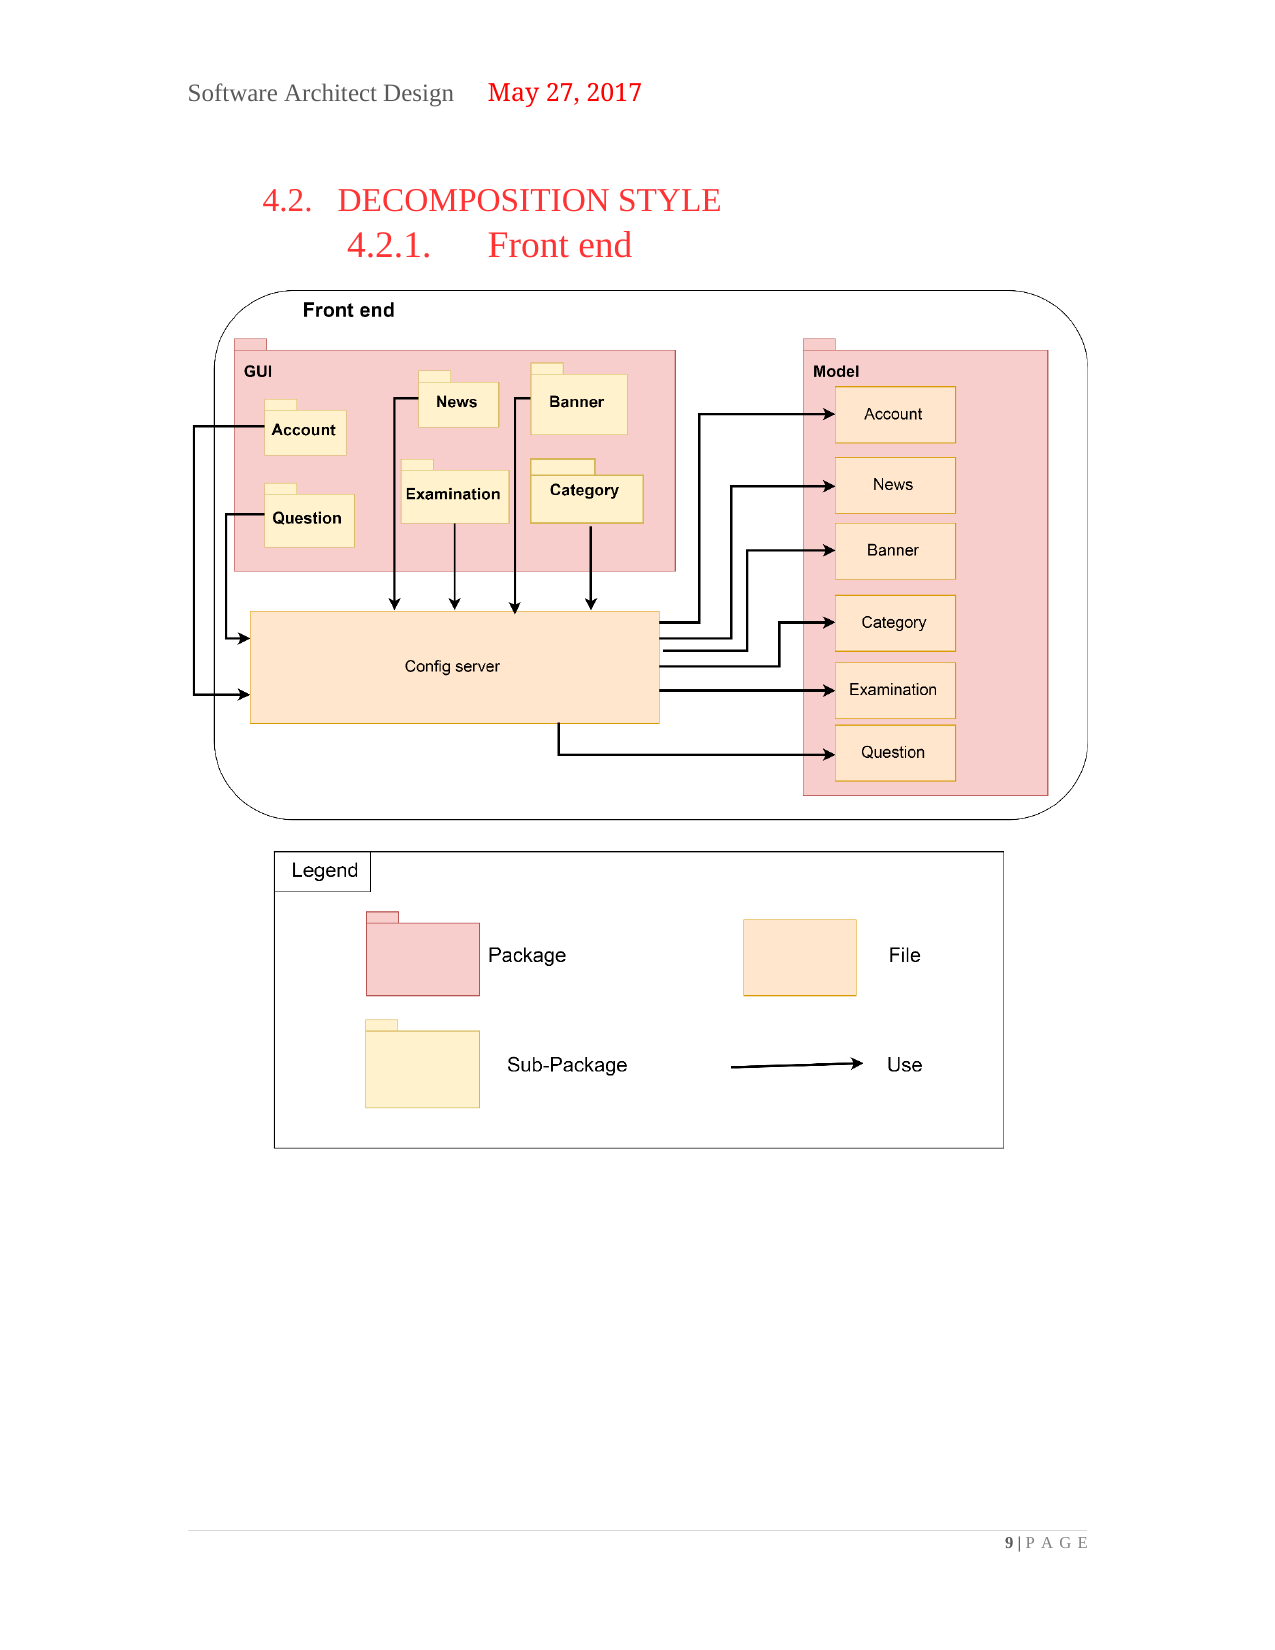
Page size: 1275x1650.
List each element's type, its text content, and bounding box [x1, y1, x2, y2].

picture [187, 290, 1088, 1149]
list DECOMPOSITION STYLE [262, 180, 1087, 218]
list Front end [347, 222, 1087, 265]
